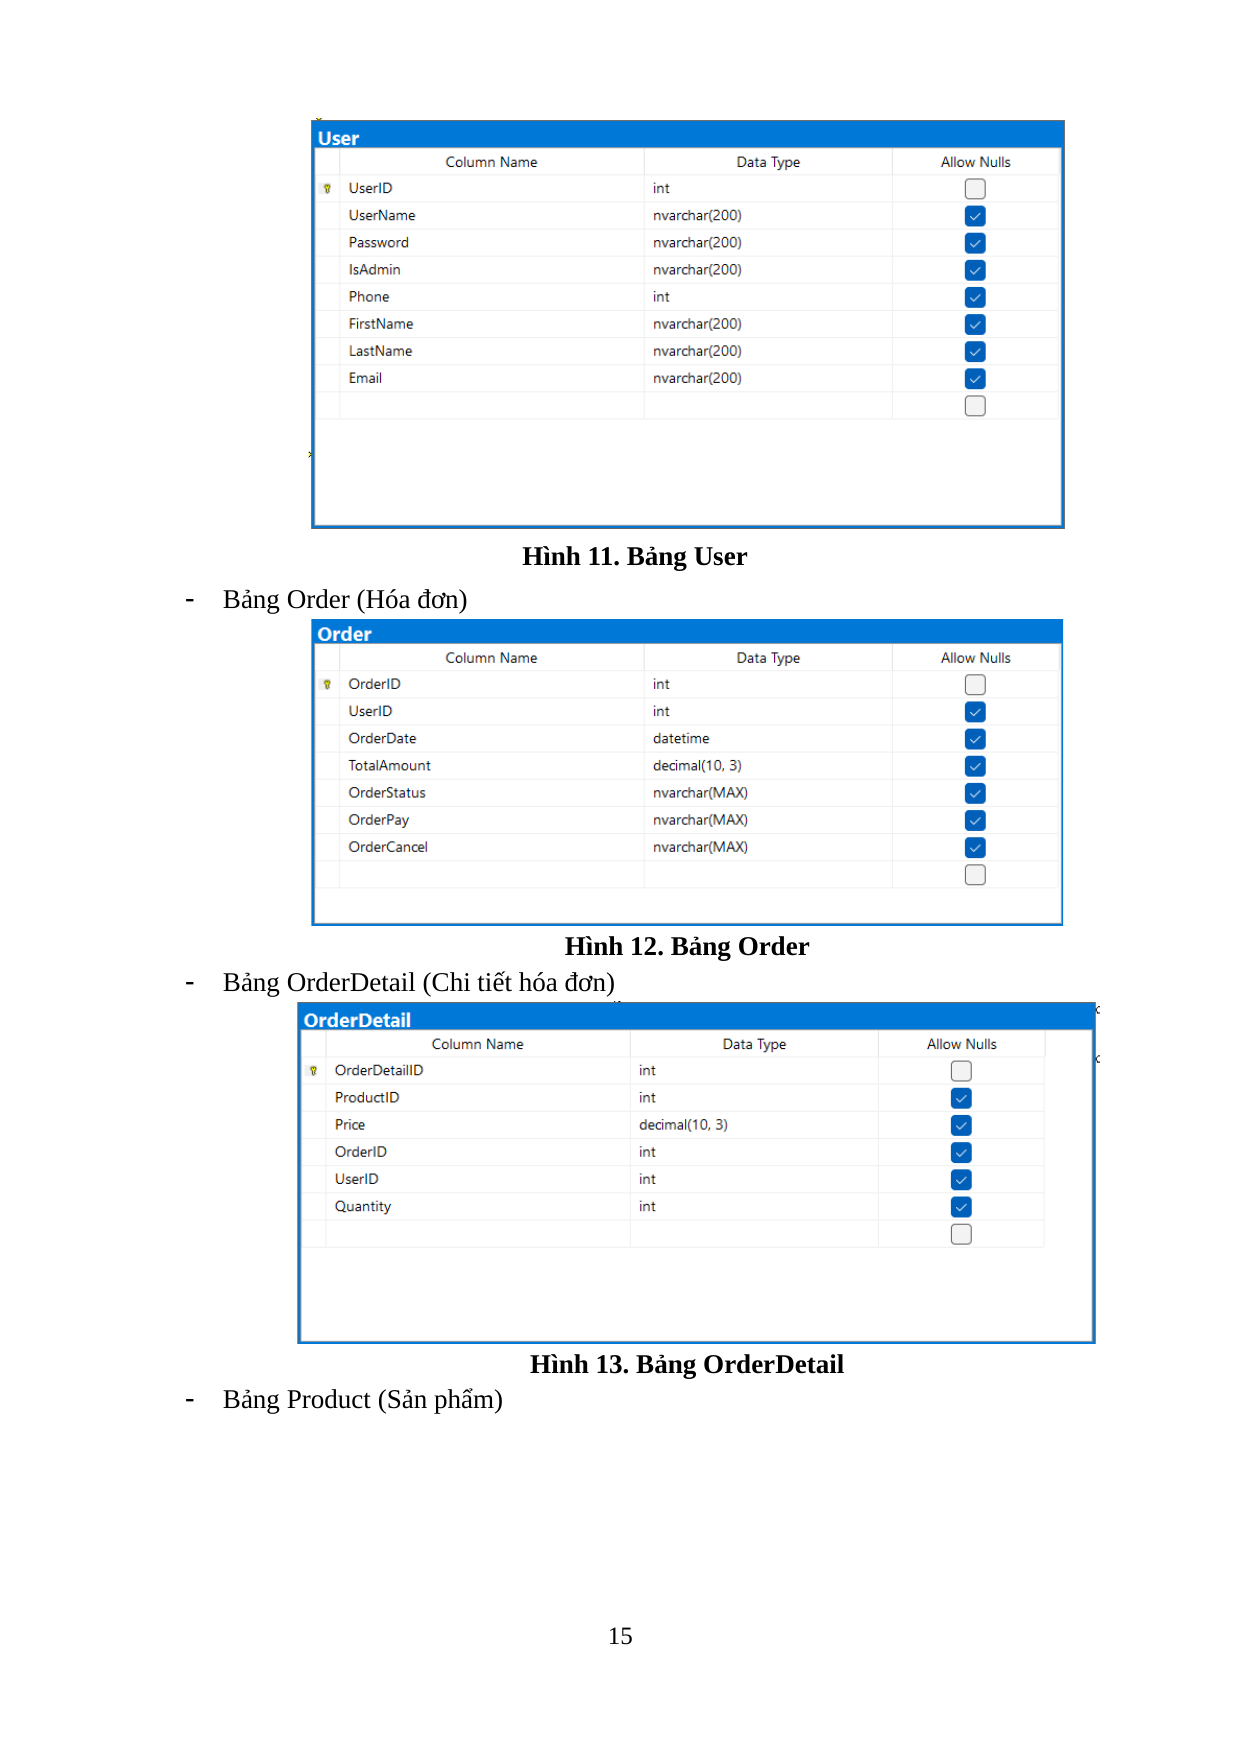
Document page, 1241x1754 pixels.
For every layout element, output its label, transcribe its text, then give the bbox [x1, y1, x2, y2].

list Hình 12. Bảng Order [223, 930, 1152, 961]
list Bảng Product (Sản phẩm) [185, 1384, 1152, 1415]
picture [308, 118, 1066, 529]
text Hình 11. Bảng User [89, 540, 1152, 571]
picture [311, 619, 1064, 926]
picture [290, 1001, 1100, 1344]
list Hình 13. Bảng OrderDetail [223, 1348, 1152, 1379]
list Bảng Order (Hóa đơn) [185, 583, 1152, 615]
list Bảng OrderDetail (Chi tiết hóa đơn) [185, 966, 1152, 997]
